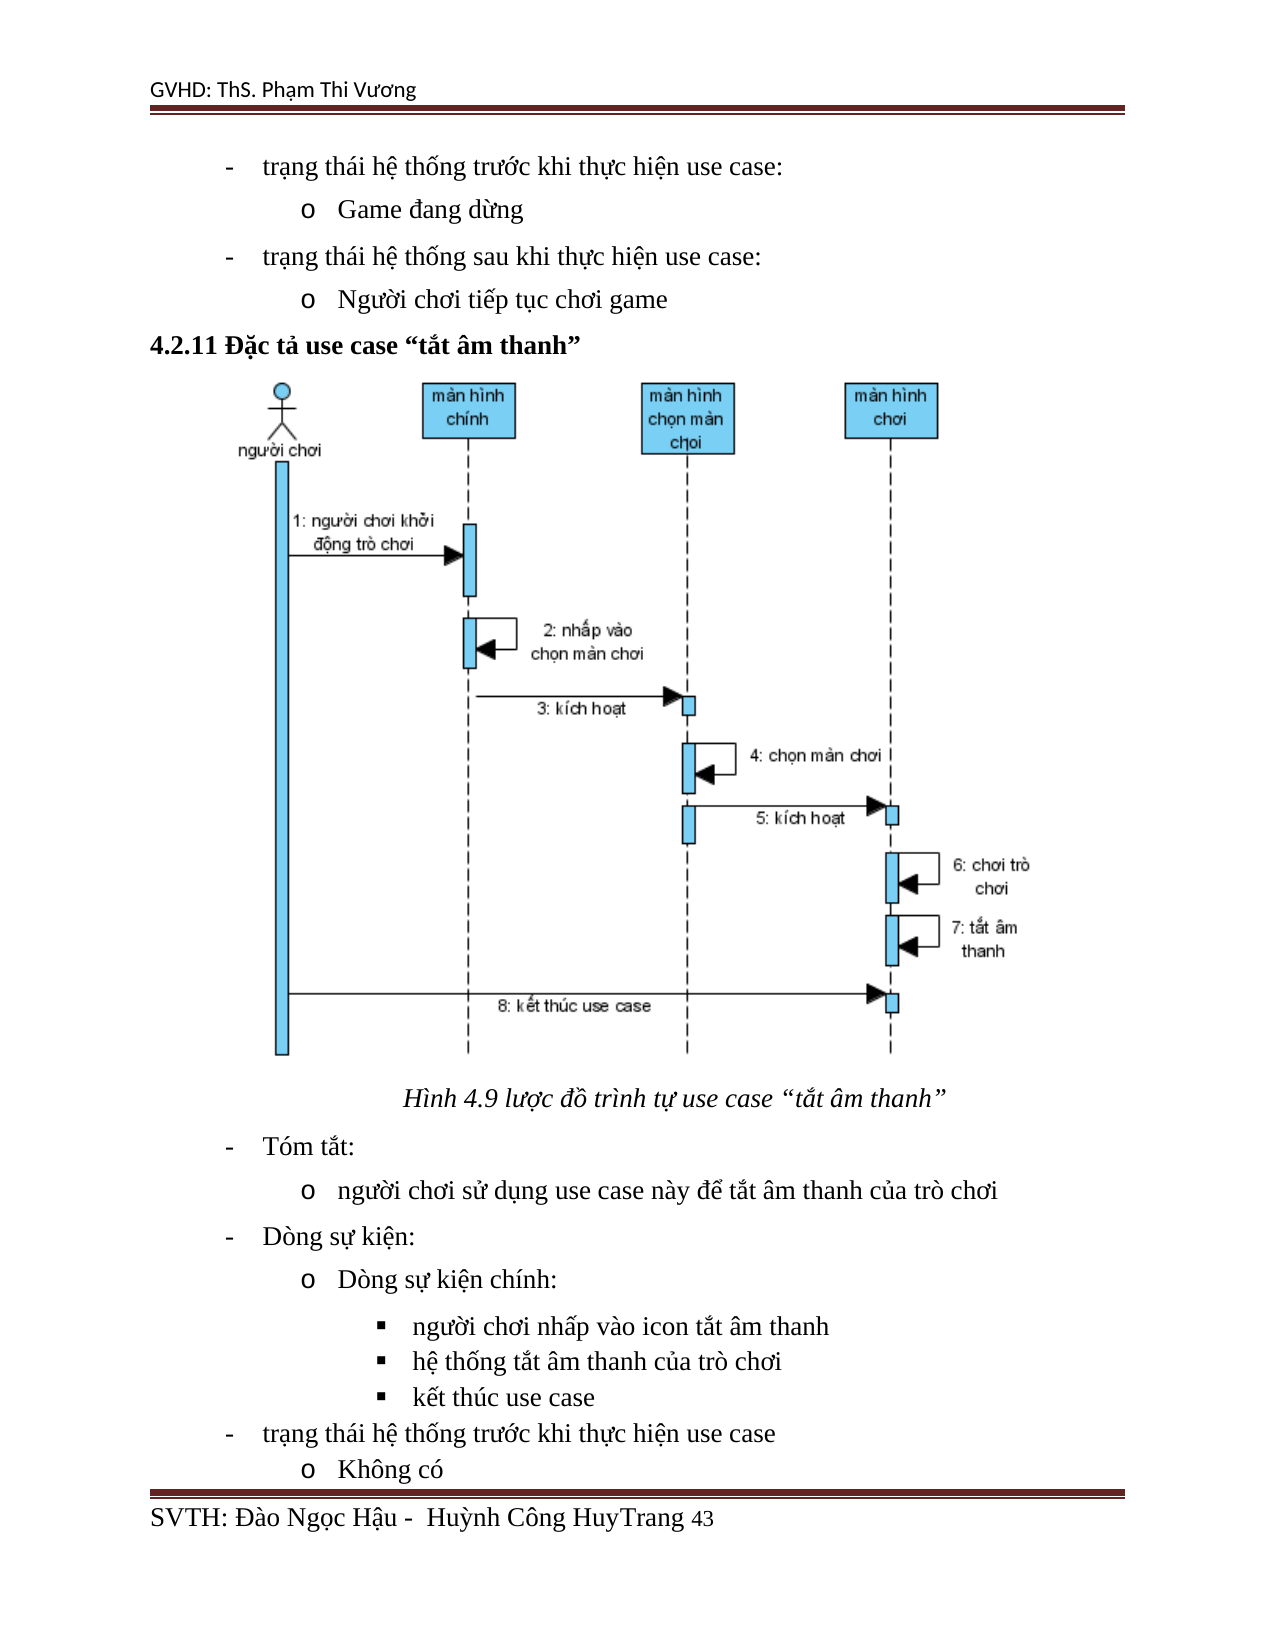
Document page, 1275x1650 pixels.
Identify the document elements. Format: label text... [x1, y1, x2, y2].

list người chơi nhấp vào icon tắt âm thanh [375, 1309, 1125, 1341]
list Người chơi tiếp tục chơi game [300, 283, 1125, 317]
list Game đang dừng [300, 194, 1125, 227]
list trạng thái hệ thống trước khi thực hiện use case [225, 1417, 1125, 1448]
list hệ thống tắt âm thanh của trò chơi [375, 1346, 1125, 1377]
list Hình 4.9 lược đồ trình tự use case “tắt âm thanh” [225, 1082, 1125, 1113]
list người chơi sử dụng use case này để tắt âm thanh của trò chơi [300, 1174, 1125, 1207]
list kết thúc use case [375, 1381, 1125, 1413]
list Tóm tắt: [225, 1130, 1125, 1162]
list Dòng sự kiện: [225, 1220, 1125, 1251]
text 4.2.11 Đặc tả use case “tắt âm thanh” [150, 329, 1125, 360]
list Dòng sự kiện chính: [300, 1264, 1125, 1297]
list trạng thái hệ thống sau khi thực hiện use case: [225, 239, 1125, 271]
picture [219, 372, 1056, 1070]
list Không có [300, 1453, 1125, 1487]
list trạng thái hệ thống trước khi thực hiện use case: [225, 150, 1125, 181]
